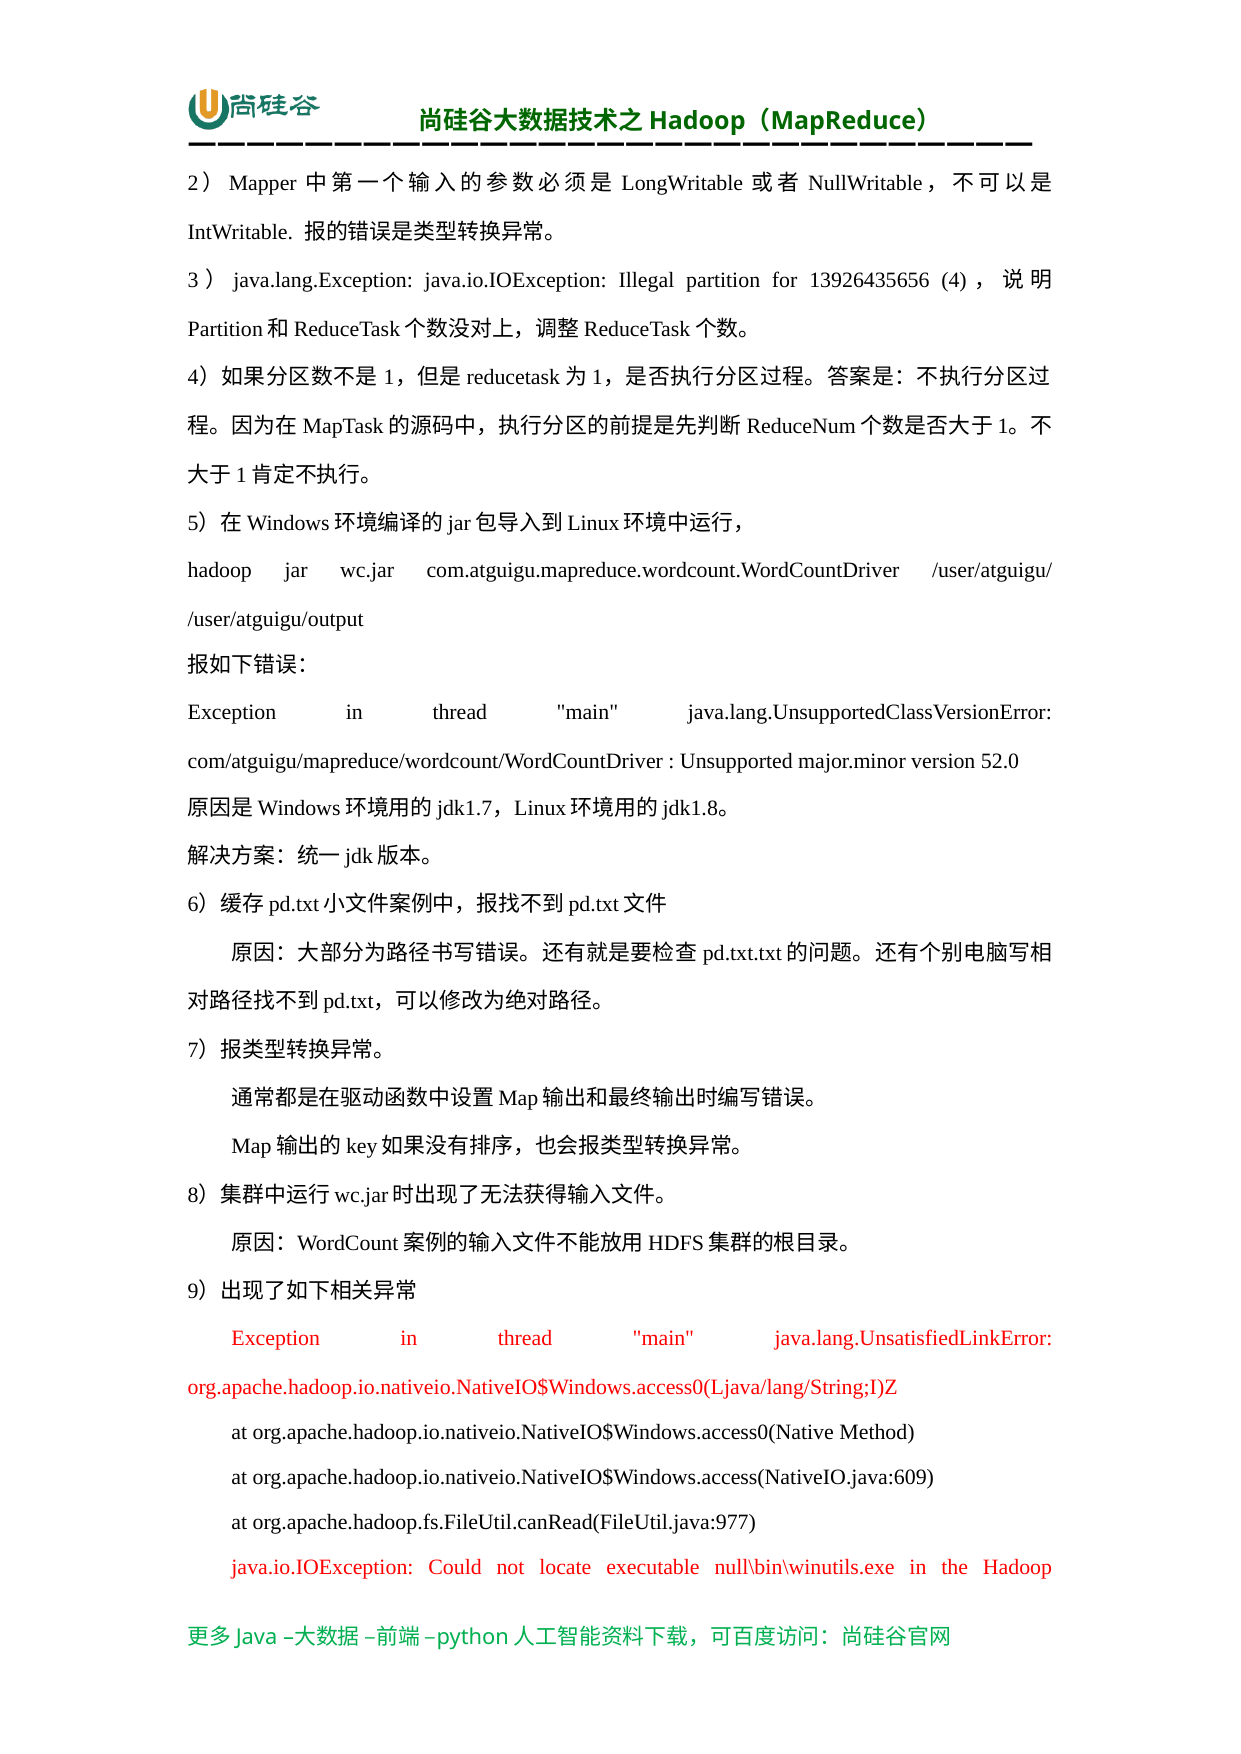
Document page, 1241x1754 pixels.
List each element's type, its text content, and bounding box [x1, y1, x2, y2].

text at org.apache.hadoop.io.nativeio.NativeIO$Windows.access(NativeIO.java:609) [187, 1460, 1053, 1493]
text at org.apache.hadoop.fs.FileUtil.canRead(FileUtil.java:977) [187, 1505, 1053, 1538]
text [187, 1550, 1053, 1583]
text Exception in thread "main" java.lang.UnsupportedClassVersionError: com/atguigu/mapreduce/wordcount/WordCountDriver : Unsupported major.minor version 52.0 [187, 695, 1053, 777]
text 原因：WordCount案例的输入文件不能放用HDFS集群的根目录。 [187, 1224, 1053, 1257]
text 报如下错误： [187, 647, 1053, 679]
text 解决方案：统一jdk版本。 [187, 837, 1053, 870]
text Map输出的key如果没有排序，也会报类型转换异常。 [187, 1128, 1053, 1160]
text 2）Mapper中第一个输入的参数必须是LongWritable或者NullWritable，不可以是IntWritable. 报的错误是类型转换异常。 [187, 165, 1053, 246]
text hadoop jar wc.jar com.atguigu.mapreduce.wordcount.WordCountDriver /user/atguigu/ /user/atguigu/output [187, 553, 1053, 634]
text 9）出现了如下相关异常 [187, 1273, 1053, 1305]
text 5）在Windows环境编译的jar包导入到Linux环境中运行， [187, 505, 1053, 537]
text 6）缓存pd.txt小文件案例中，报找不到pd.txt文件 [187, 886, 1053, 918]
text 3）java.lang.Exception: java.io.IOException: Illegal partition for 13926435656 (4)，说明Partition和ReduceTask个数没对上，调整ReduceTask个数。 [187, 262, 1053, 343]
text 通常都是在驱动函数中设置Map输出和最终输出时编写错误。 [187, 1079, 1053, 1112]
text 原因是Windows环境用的jdk1.7，Linux环境用的jdk1.8。 [187, 789, 1053, 822]
text 8）集群中运行wc.jar时出现了无法获得输入文件。 [187, 1176, 1053, 1209]
text Exception in thread "main" java.lang.UnsatisfiedLinkError: org.apache.hadoop.io.nativeio.NativeIO$Windows.access0(Ljava/lang/String;I)Z [187, 1321, 1053, 1402]
text 7）报类型转换异常。 [187, 1031, 1053, 1064]
text 原因：大部分为路径书写错误。还有就是要检查pd.txt.txt的问题。还有个别电脑写相对路径找不到pd.txt，可以修改为绝对路径。 [187, 934, 1053, 1015]
text at org.apache.hadoop.io.nativeio.NativeIO$Windows.access0(Native Method) [187, 1415, 1053, 1448]
text 4）如果分区数不是1，但是reducetask为1，是否执行分区过程。答案是：不执行分区过程。因为在MapTask的源码中，执行分区的前提是先判断ReduceNum个数是否大于1。不大于1肯定不执行。 [187, 359, 1053, 489]
